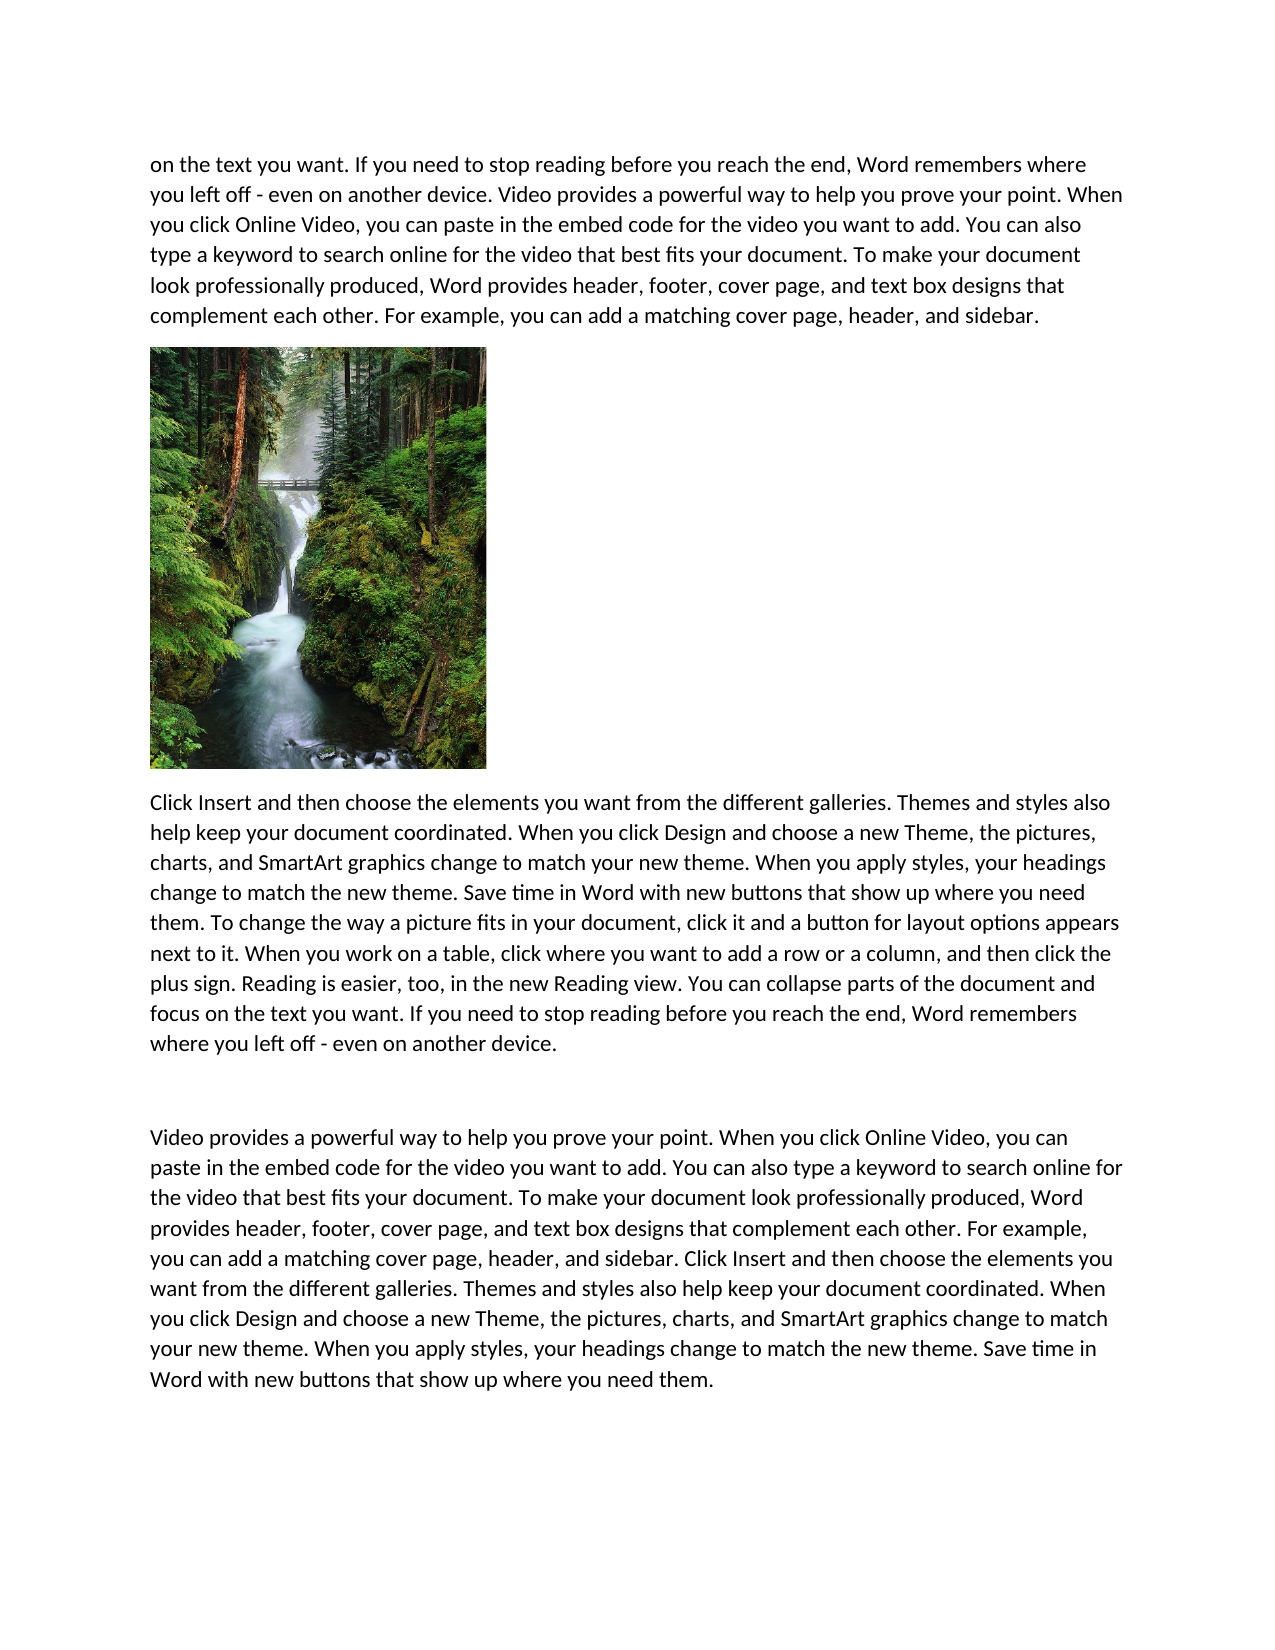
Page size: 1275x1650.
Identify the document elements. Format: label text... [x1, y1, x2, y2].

text Click Insert and then choose the elements you want from the different galleries. Themes and styles also help keep your document coordinated. When you click Design and choose a new Theme, the pictures, charts, and SmartArt graphics change to match your new theme. When you apply styles, your headings change to match the new theme. Save time in Word with new buttons that show up where you need them. To change the way a picture fits in your document, click it and a button for layout options appears next to it. When you work on a table, click where you want to add a row or a column, and then click the plus sign. Reading is easier, too, in the new Reading view. You can collapse parts of the document and focus on the text you want. If you need to stop reading before you reach the end, Word remembers where you left off - even on another device. [150, 788, 1125, 1057]
text Video provides a powerful way to help you prove your point. When you click Online Video, you can paste in the embed code for the video you want to add. You can also type a keyword to search online for the video that best fits your document. To make your document look professionally produced, Word provides header, footer, cover page, and text box designs that complement each other. For example, you can add a matching cover page, header, and sidebar. Click Insert and then choose the elements you want from the different galleries. Themes and styles also help keep your document coordinated. When you click Design and choose a new Theme, the pictures, charts, and SmartArt graphics change to match your new theme. When you apply styles, your headings change to match the new theme. Save time in Word with new buttons that show up where you need them. [150, 1123, 1125, 1393]
picture [150, 347, 487, 769]
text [150, 150, 1125, 329]
